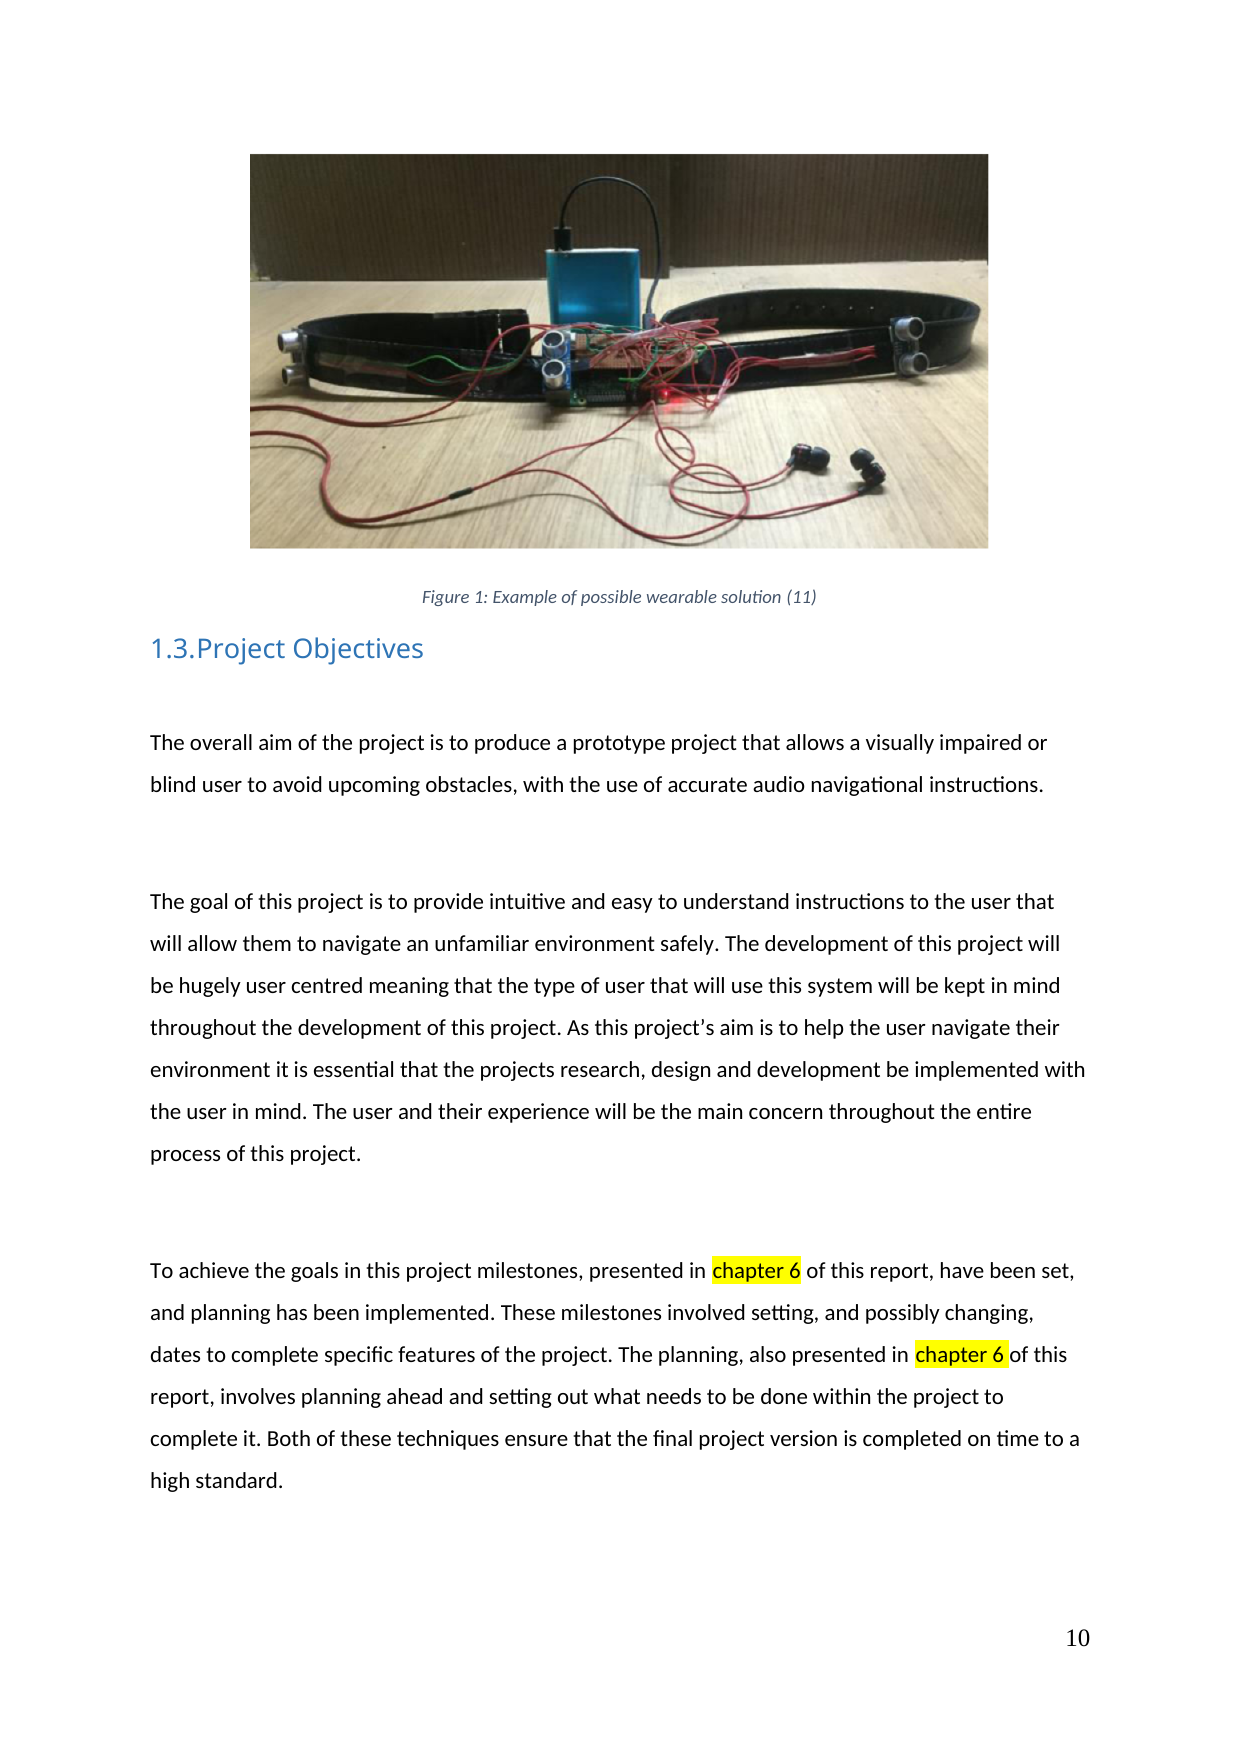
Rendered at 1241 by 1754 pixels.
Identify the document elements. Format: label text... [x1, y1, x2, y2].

picture [247, 150, 994, 555]
subtitle Project Objectives [150, 629, 1090, 666]
text Figure 1: Example of possible wearable solution (11) [150, 586, 1090, 608]
text To achieve the goals in this project milestones, presented in chapter 6 of this report, have been set, and planning has been implemented. These milestones involved setting, and possibly changing, dates to complete specific features of the project. The planning, also presented in chapter 6 of this report, involves planning ahead and setting out what needs to be done within the project to complete it. Both of these techniques ensure that the final project version is completed on time to a high standard. [150, 1256, 1090, 1494]
text The goal of this project is to provide intuitive and easy to understand instructions to the user that will allow them to navigate an unfamiliar environment safely. The development of this project will be hugely user centred meaning that the type of user that will use this system will be kept in mind throughout the development of this project. As this project’s aim is to help the user navigate their environment it is essential that the projects research, design and development be implemented with the user in mind. The user and their experience will be the main concern throughout the entire process of this project. [150, 887, 1090, 1167]
text The overall aim of the project is to produce a prototype project that allows a visually impaired or blind user to avoid upcoming obstacles, with the use of accurate audio navigational instructions. [150, 728, 1090, 798]
